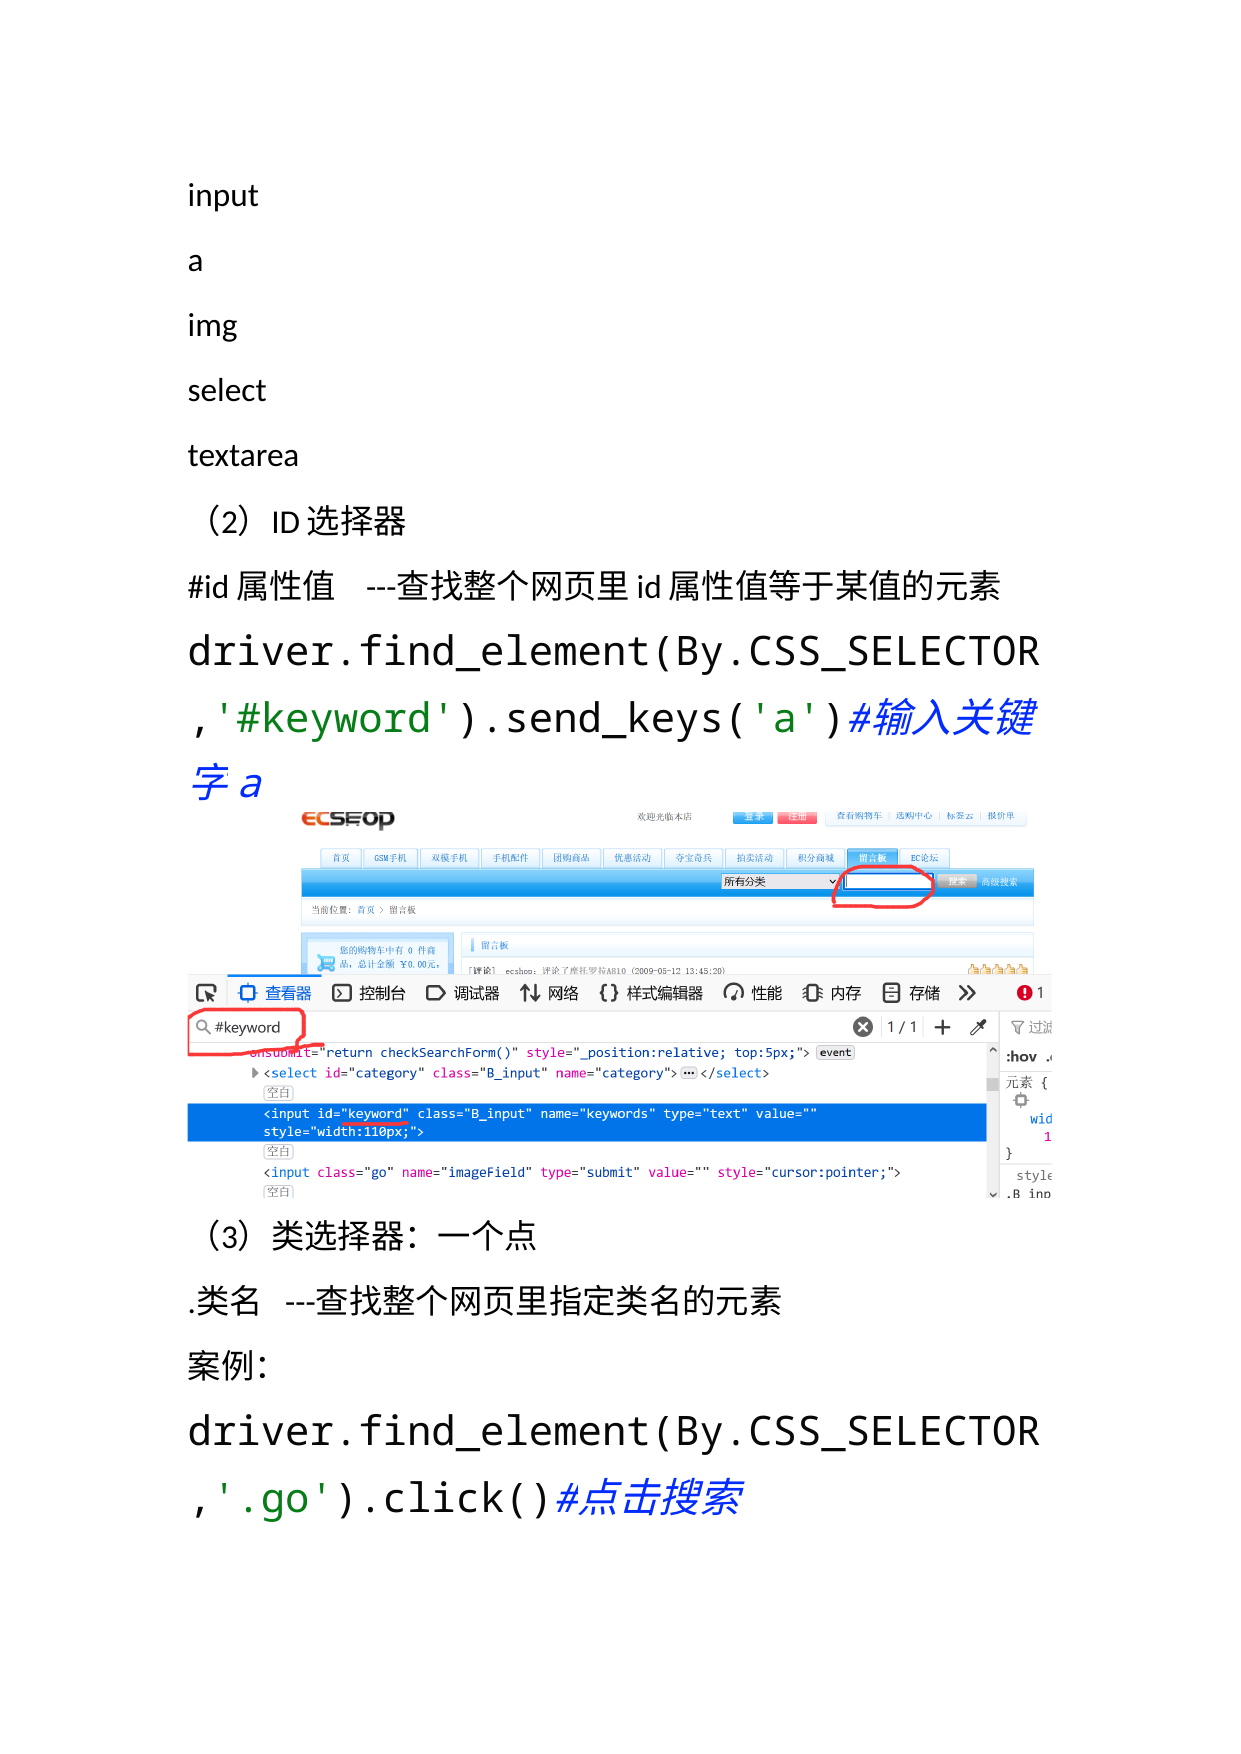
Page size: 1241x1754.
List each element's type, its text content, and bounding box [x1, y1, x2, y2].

list textarea [187, 422, 1053, 487]
list 案例： [187, 1332, 1053, 1397]
list input [187, 162, 1053, 227]
list ID选择器 [187, 487, 1053, 552]
list 类选择器：一个点 [187, 1202, 1053, 1267]
list .类名 ---查找整个网页里指定类名的元素 [187, 1267, 1053, 1332]
list #id属性值 ---查找整个网页里id属性值等于某值的元素 [187, 552, 1053, 617]
list a [187, 227, 1053, 292]
text driver.find_element(By.CSS_SELECTOR,'#keyword').send_keys('a')#输入关键字a [187, 617, 1053, 812]
list select [187, 357, 1053, 422]
list img [187, 292, 1053, 357]
picture [187, 812, 1052, 1198]
text driver.find_element(By.CSS_SELECTOR,'.go').click()#点击搜索 [187, 1397, 1053, 1527]
